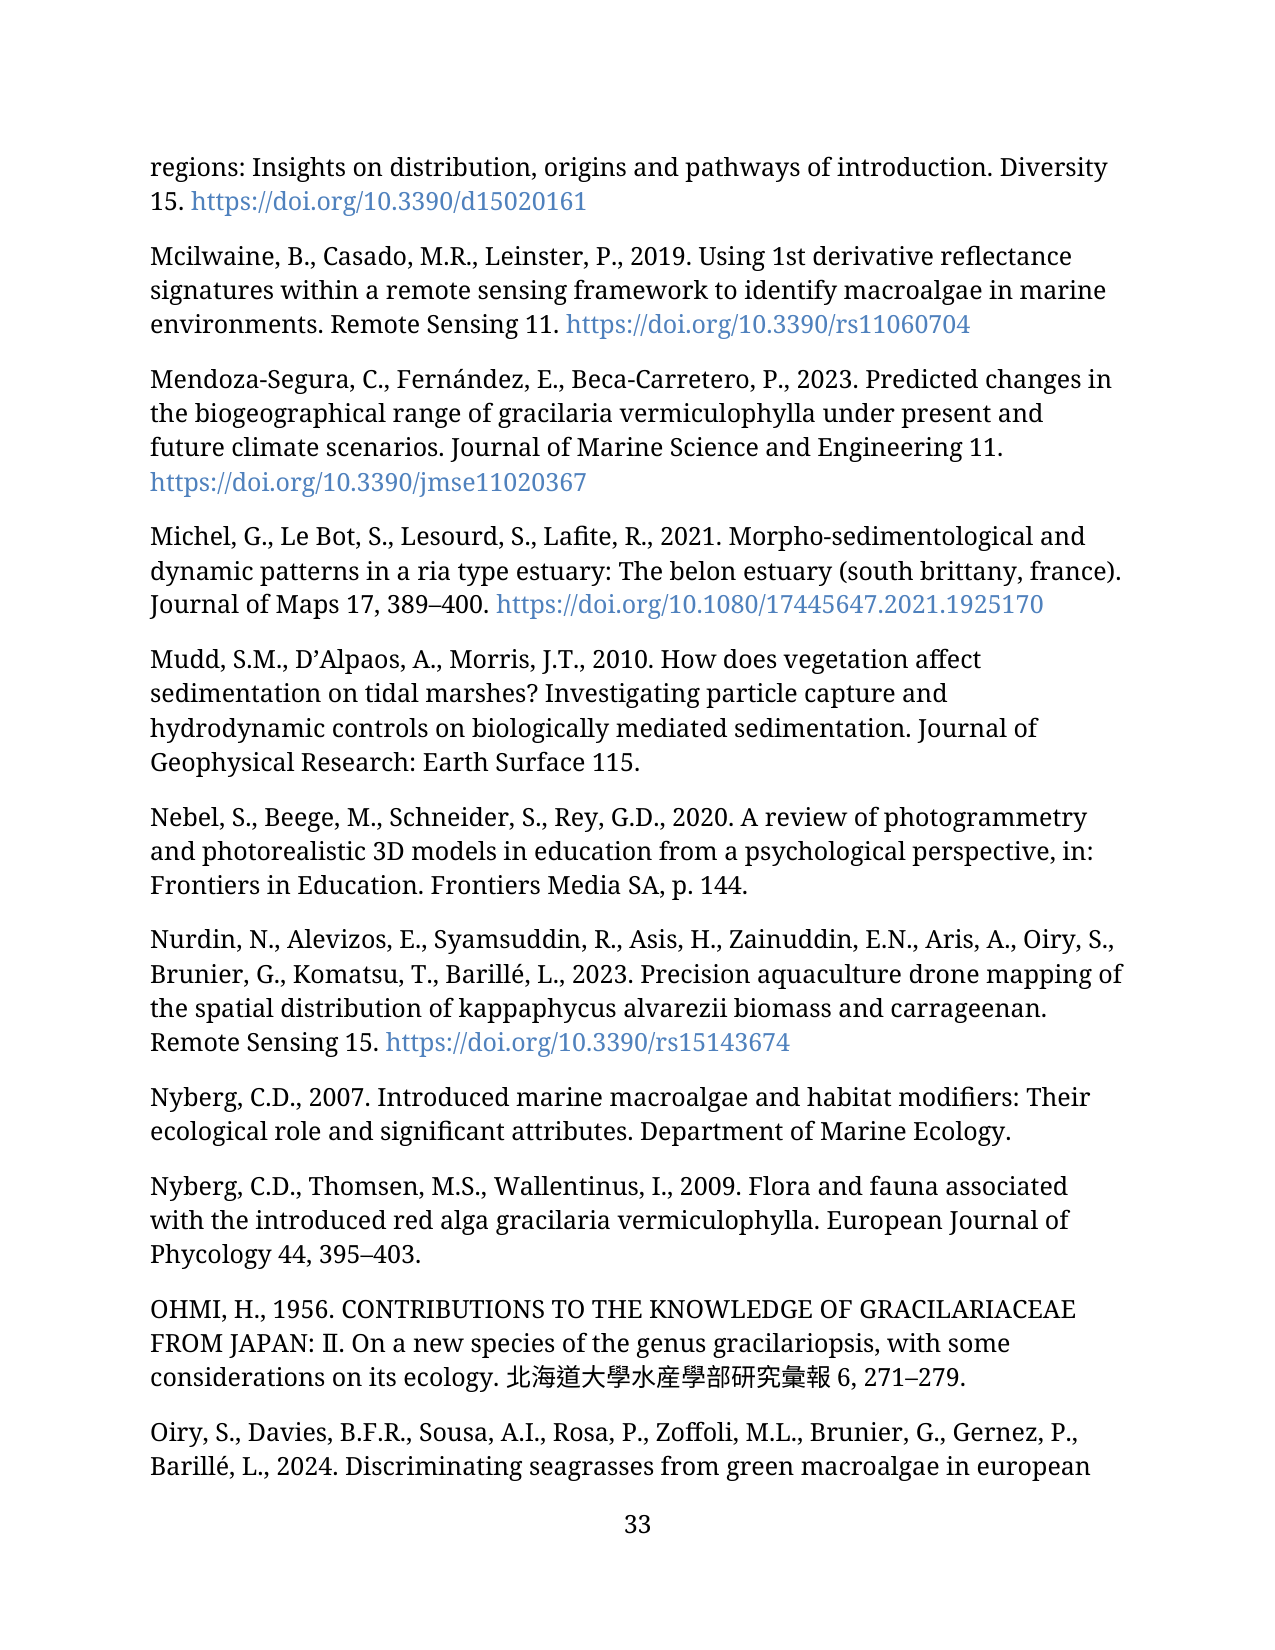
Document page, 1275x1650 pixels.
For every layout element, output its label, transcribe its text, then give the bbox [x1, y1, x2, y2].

text Michel, G., Le Bot, S., Lesourd, S., Lafite, R., 2021. Morpho-sedimentological and dynamic patterns in a ria type estuary: The belon estuary (south brittany, france). Journal of Maps 17, 389–400. https://doi.org/10.1080/17445647.2021.1925170 [150, 519, 1125, 621]
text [150, 1414, 1125, 1482]
text Nebel, S., Beege, M., Schneider, S., Rey, G.D., 2020. A review of photogrammetry and photorealistic 3D models in education from a psychological perspective, in: Frontiers in Education. Frontiers Media SA, p. 144. [150, 799, 1125, 901]
text Nurdin, N., Alevizos, E., Syamsuddin, R., Asis, H., Zainuddin, E.N., Aris, A., Oiry, S., Brunier, G., Komatsu, T., Barillé, L., 2023. Precision aquaculture drone mapping of the spatial distribution of kappaphycus alvarezii biomass and carrageenan. Remote Sensing 15. https://doi.org/10.3390/rs15143674 [150, 922, 1125, 1058]
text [150, 150, 1125, 218]
text Mendoza-Segura, C., Fernández, E., Beca-Carretero, P., 2023. Predicted changes in the biogeographical range of gracilaria vermiculophylla under present and future climate scenarios. Journal of Marine Science and Engineering 11. https://doi.org/10.3390/jmse11020367 [150, 362, 1125, 498]
text Nyberg, C.D., Thomsen, M.S., Wallentinus, I., 2009. Flora and fauna associated with the introduced red alga gracilaria vermiculophylla. European Journal of Phycology 44, 395–403. [150, 1168, 1125, 1270]
text Mudd, S.M., D’Alpaos, A., Morris, J.T., 2010. How does vegetation affect sedimentation on tidal marshes? Investigating particle capture and hydrodynamic controls on biologically mediated sedimentation. Journal of Geophysical Research: Earth Surface 115. [150, 642, 1125, 778]
text Mcilwaine, B., Casado, M.R., Leinster, P., 2019. Using 1st derivative reflectance signatures within a remote sensing framework to identify macroalgae in marine environments. Remote Sensing 11. https://doi.org/10.3390/rs11060704 [150, 239, 1125, 341]
text Nyberg, C.D., 2007. Introduced marine macroalgae and habitat modifiers: Their ecological role and significant attributes. Department of Marine Ecology. [150, 1079, 1125, 1147]
text OHMI, H., 1956. CONTRIBUTIONS TO THE KNOWLEDGE OF GRACILARIACEAE FROM JAPAN: Ⅱ. On a new species of the genus gracilariopsis, with some considerations on its ecology. 北海道大學水産學部研究彙報 6, 271–279. [150, 1291, 1125, 1393]
